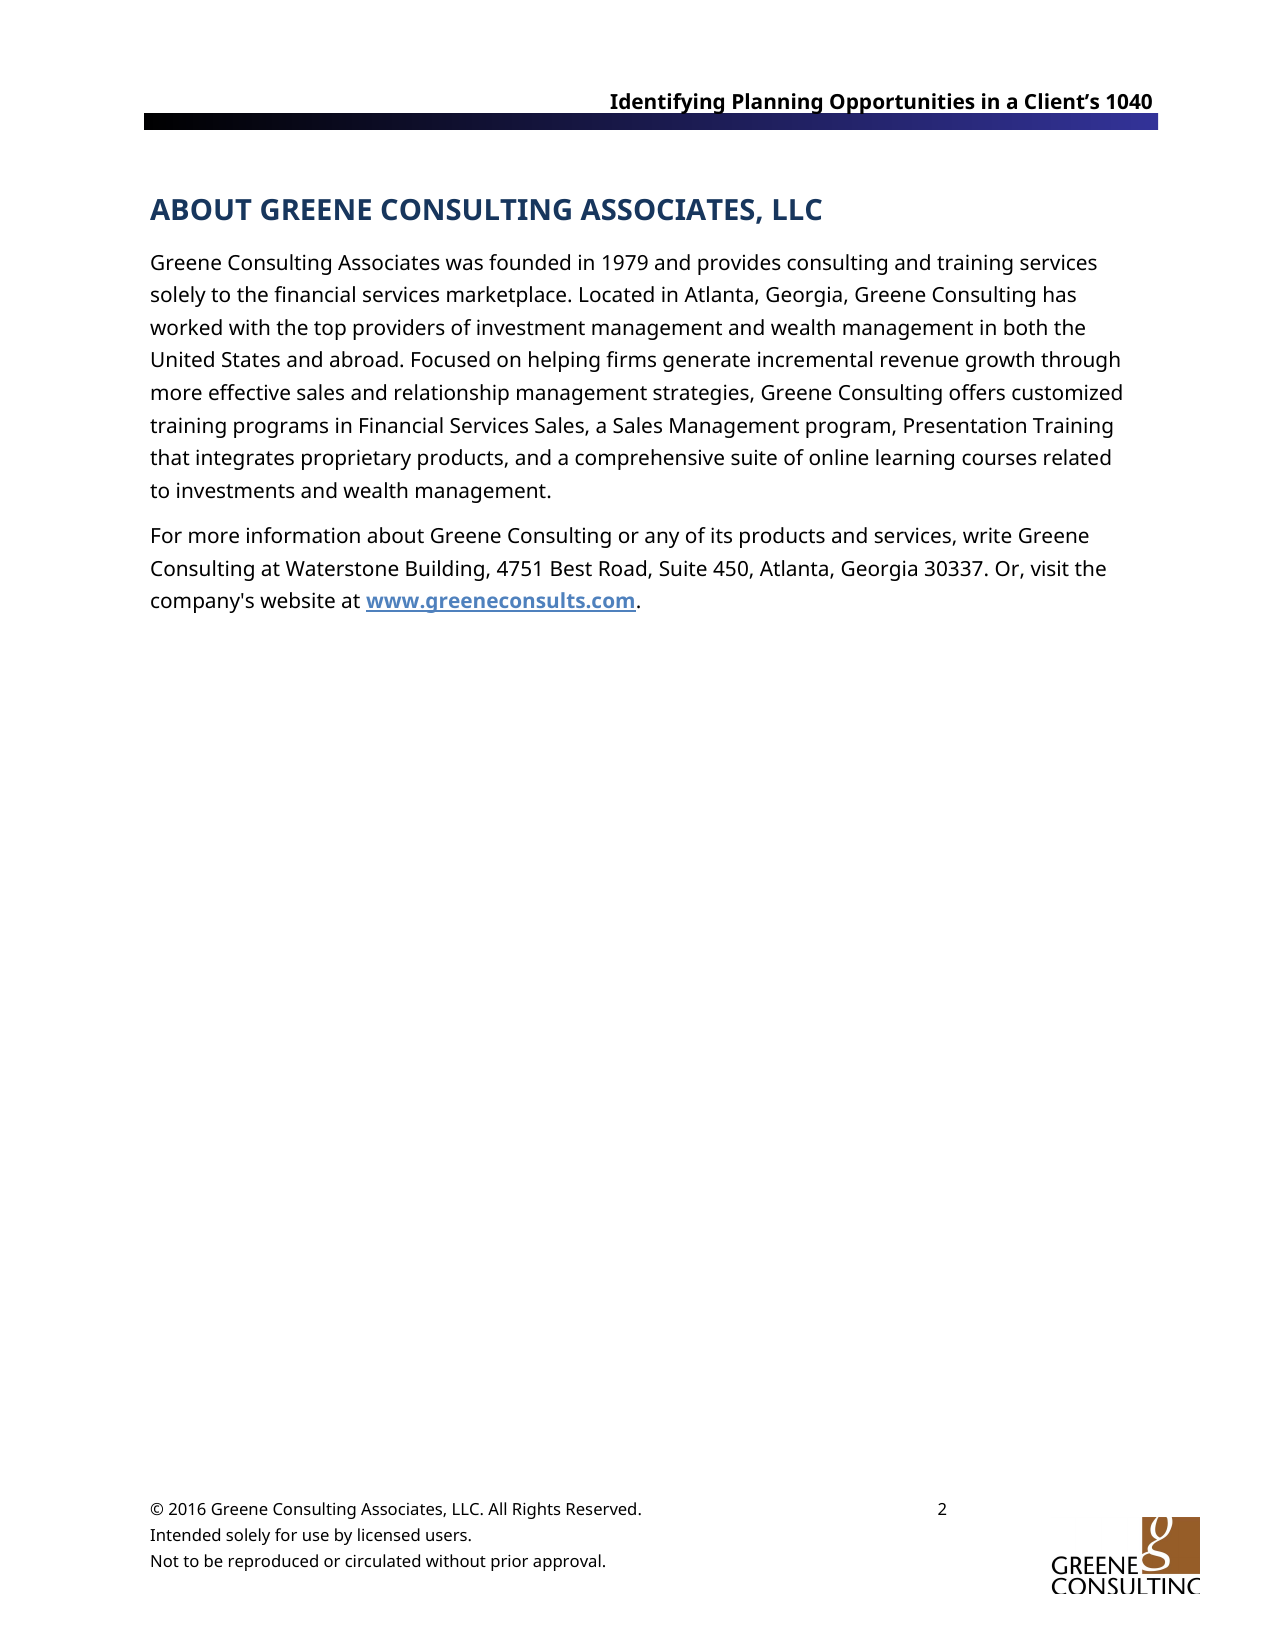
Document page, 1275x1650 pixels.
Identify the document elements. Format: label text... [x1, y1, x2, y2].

text Greene Consulting Associates was founded in 1979 and provides consulting and training services solely to the financial services marketplace. Located in Atlanta, Georgia, Greene Consulting has worked with the top providers of investment management and wealth management in both the United States and abroad. Focused on helping firms generate incremental revenue growth through more effective sales and relationship management strategies, Greene Consulting offers customized training programs in Financial Services Sales, a Sales Management program, Presentation Training that integrates proprietary products, and a comprehensive suite of online learning courses related to investments and wealth management. [150, 248, 1125, 504]
picture [1050, 1517, 1200, 1593]
subtitle ABOUT GREENE CONSULTING ASSOCIATES, LLC [150, 189, 1125, 229]
text For more information about Greene Consulting or any of its products and services, write Greene Consulting at Waterstone Building, 4751 Best Road, Suite 450, Atlanta, Georgia 30337. Or, visit the company's website at www.greeneconsults.com. [150, 521, 1125, 615]
